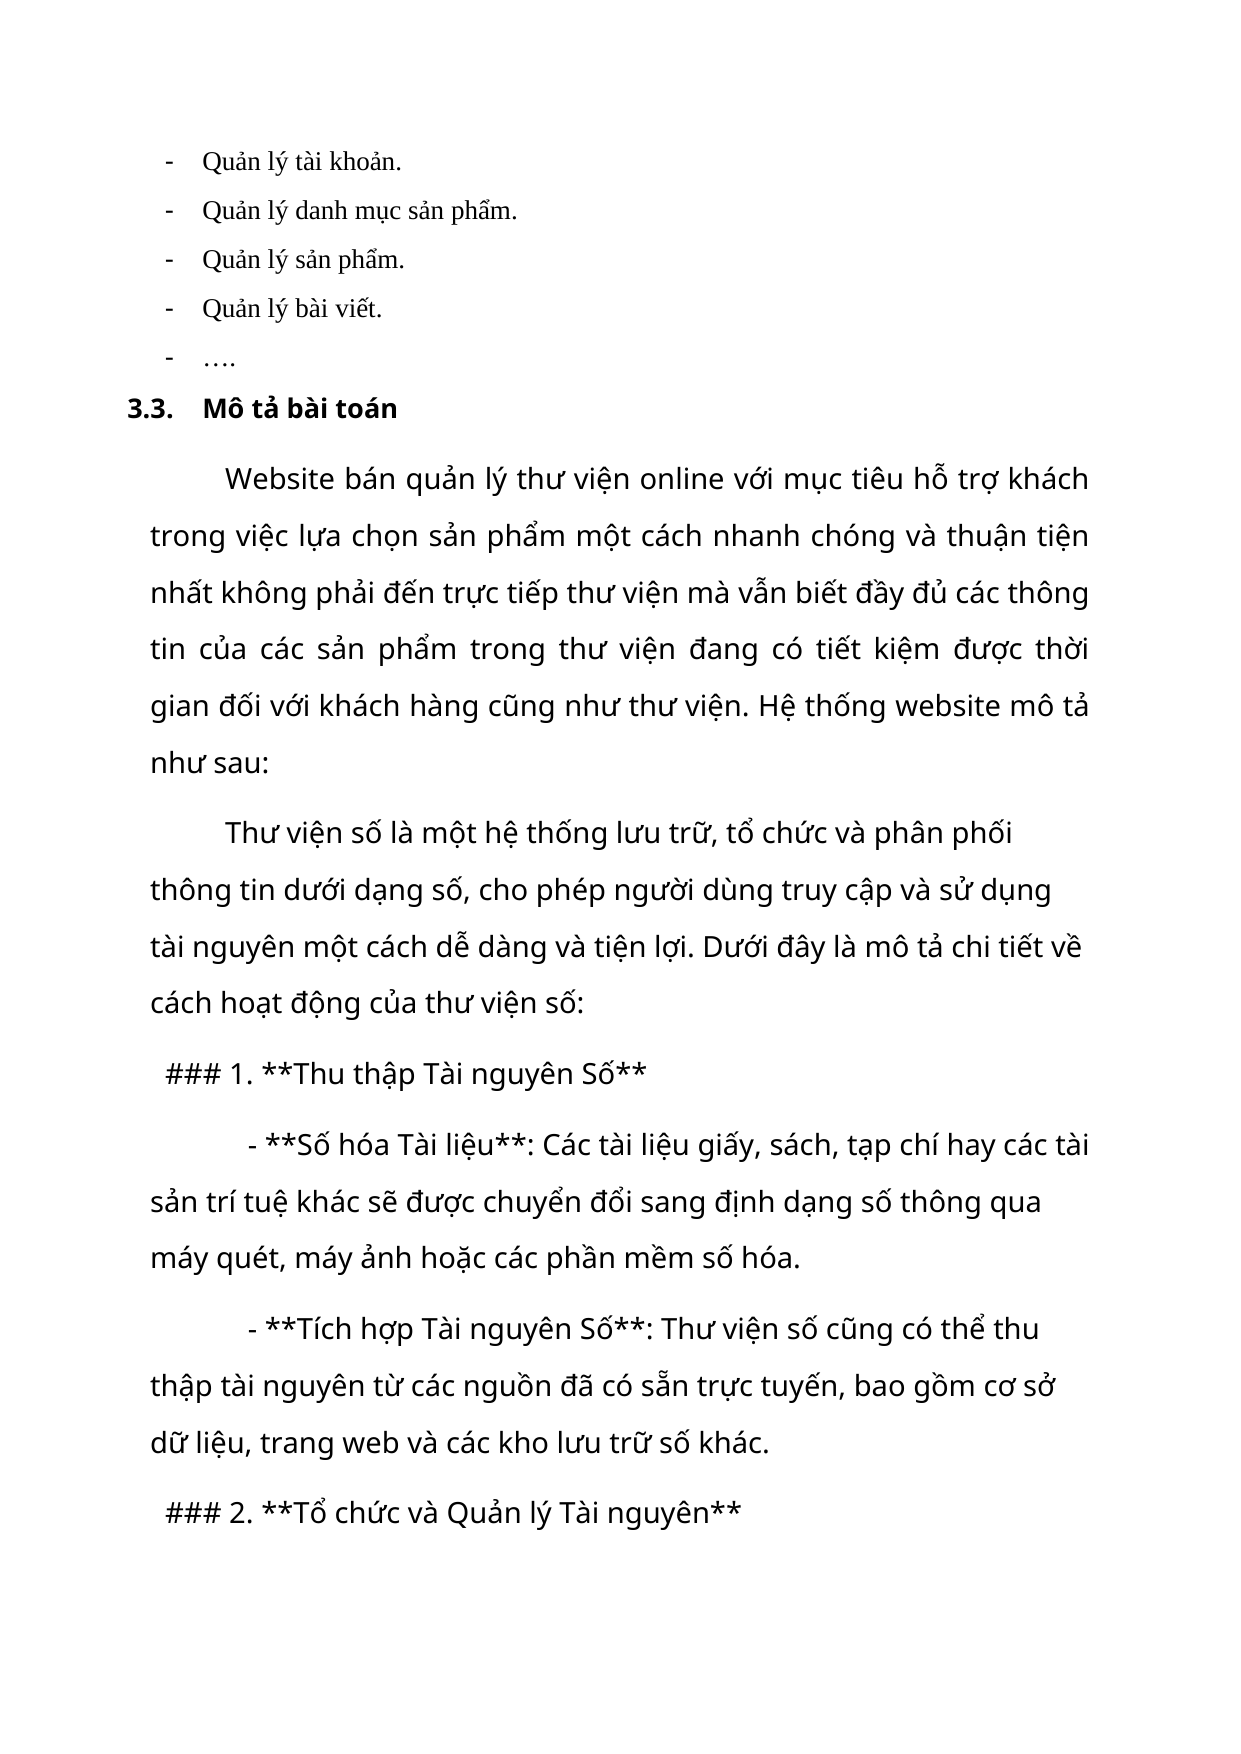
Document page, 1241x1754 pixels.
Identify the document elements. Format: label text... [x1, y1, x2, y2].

text Thư viện số là một hệ thống lưu trữ, tổ chức và phân phối thông tin dưới dạng số, cho phép người dùng truy cập và sử dụng tài nguyên một cách dễ dàng và tiện lợi. Dưới đây là mô tả chi tiết về cách hoạt động của thư viện số: [150, 813, 1091, 1022]
subtitle 3.3. Mô tả bài toán [127, 389, 1159, 426]
list …. [164, 340, 1159, 373]
list Quản lý danh mục sản phẩm. [164, 193, 1159, 226]
list Quản lý tài khoản. [164, 144, 1159, 176]
text - **Số hóa Tài liệu**: Các tài liệu giấy, sách, tạp chí hay các tài sản trí tuệ khác sẽ được chuyển đổi sang định dạng số thông qua máy quét, máy ảnh hoặc các phần mềm số hóa. [150, 1124, 1091, 1277]
list Quản lý bài viết. [164, 291, 1159, 324]
text ### 2. **Tổ chức và Quản lý Tài nguyên** [127, 1493, 1091, 1532]
text Website bán quản lý thư viện online với mục tiêu hỗ trợ khách trong việc lựa chọn sản phẩm một cách nhanh chóng và thuận tiện nhất không phải đến trực tiếp thư viện mà vẫn biết đầy đủ các thông tin của các sản phẩm trong thư viện đang có tiết kiệm được thời gian đối với khách hàng cũng như thư viện. Hệ thống website mô tả như sau: [150, 458, 1091, 782]
text - **Tích hợp Tài nguyên Số**: Thư viện số cũng có thể thu thập tài nguyên từ các nguồn đã có sẵn trực tuyến, bao gồm cơ sở dữ liệu, trang web và các kho lưu trữ số khác. [150, 1308, 1091, 1462]
text ### 1. **Thu thập Tài nguyên Số** [127, 1053, 1091, 1093]
list Quản lý sản phẩm. [164, 242, 1159, 274]
